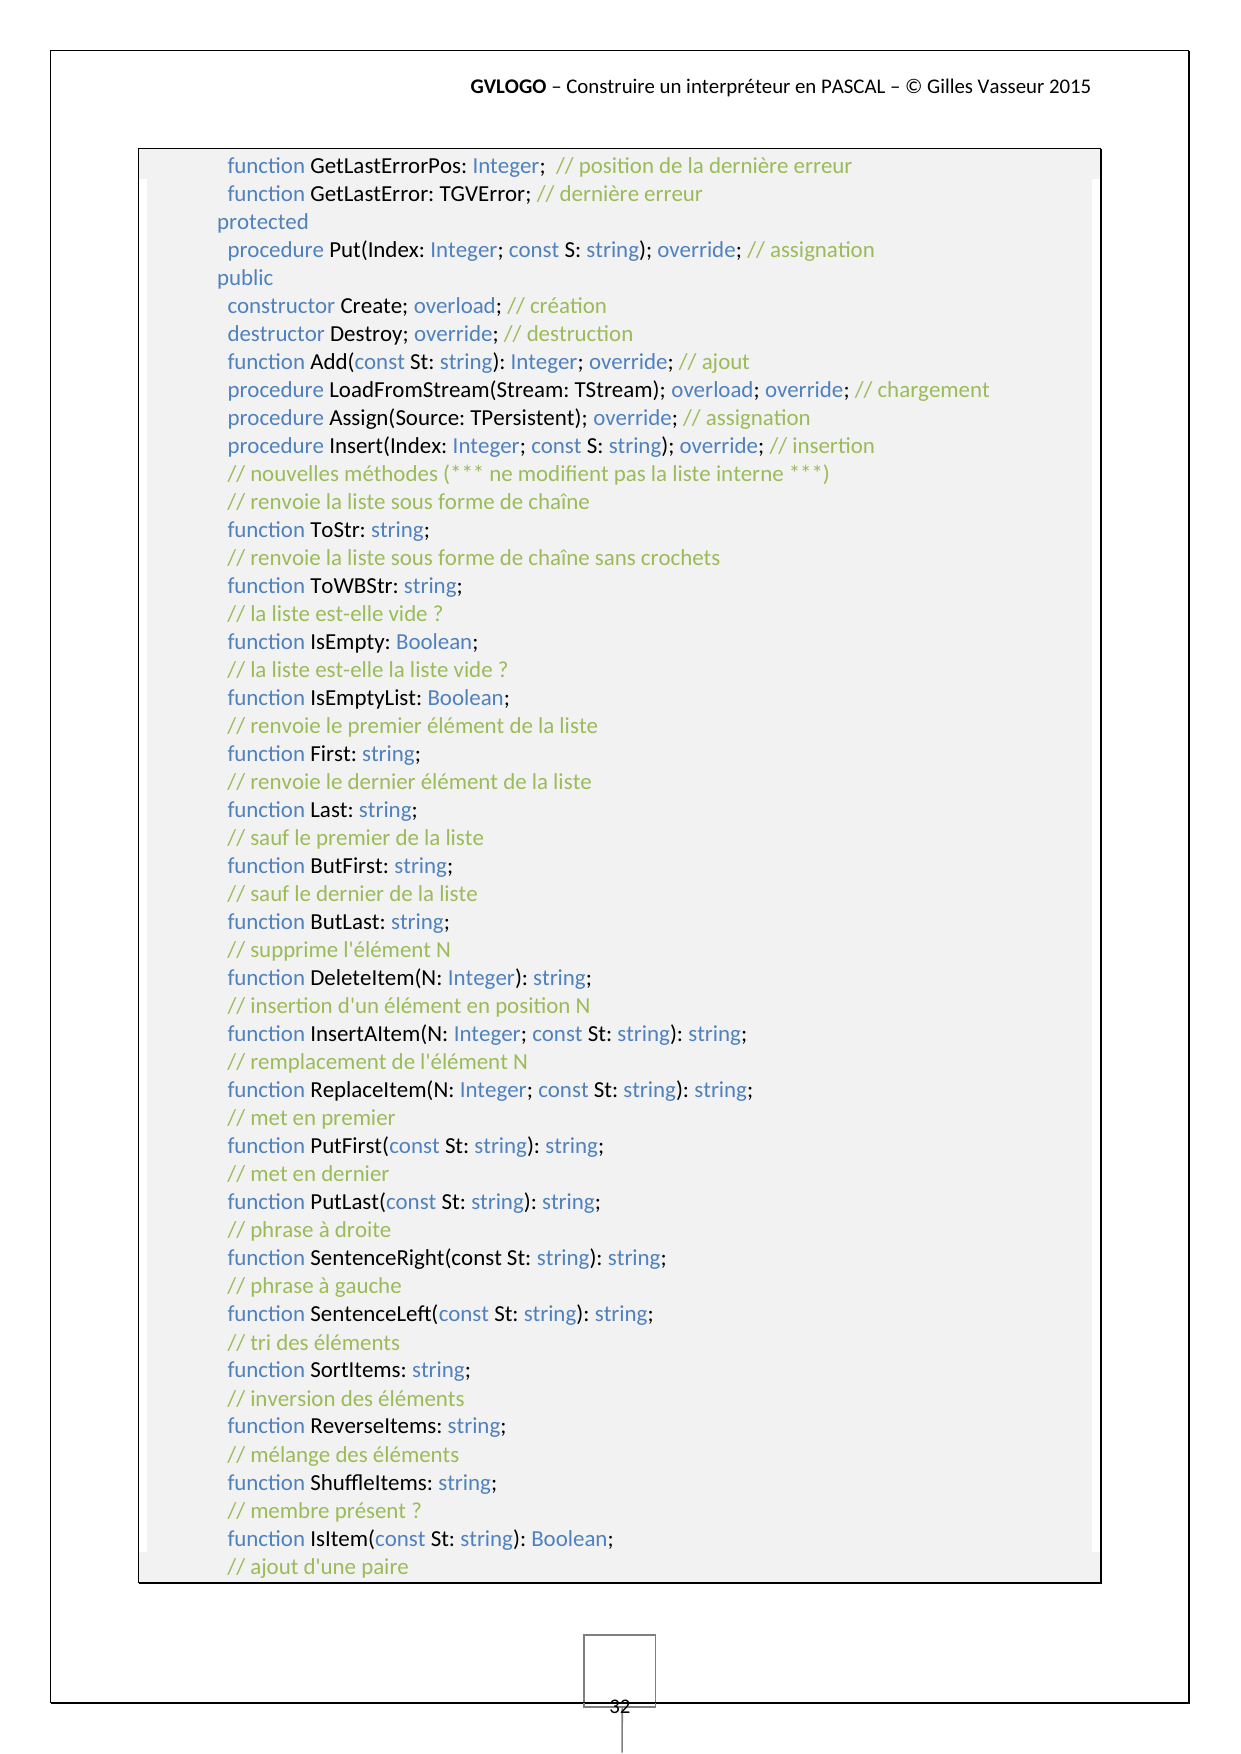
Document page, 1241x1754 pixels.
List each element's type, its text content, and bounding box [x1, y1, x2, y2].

text function ButLast: string; [147, 907, 1092, 935]
text // insertion d'un élément en position N [147, 991, 1092, 1019]
text // renvoie le premier élément de la liste [147, 711, 1092, 739]
text constructor Create; overload; // création [147, 291, 1092, 319]
text procedure LoadFromStream(Stream: TStream); overload; override; // chargement [147, 375, 1092, 403]
text // sauf le premier de la liste [147, 823, 1092, 851]
text // met en dernier [147, 1159, 1092, 1187]
text function ButFirst: string; [147, 851, 1092, 879]
text // supprime l'élément N [147, 935, 1092, 963]
text function PutFirst(const St: string): string; [147, 1131, 1092, 1159]
text procedure Insert(Index: Integer; const S: string); override; // insertion [147, 431, 1092, 459]
text // renvoie le dernier élément de la liste [147, 767, 1092, 795]
text // renvoie la liste sous forme de chaîne sans crochets [147, 543, 1092, 571]
text function ReverseItems: string; [147, 1412, 1092, 1440]
text procedure Put(Index: Integer; const S: string); override; // assignation [147, 235, 1092, 263]
text // nouvelles méthodes (*** ne modifient pas la liste interne ***) [147, 459, 1092, 487]
text function PutLast(const St: string): string; [147, 1187, 1092, 1216]
text function ToStr: string; [147, 515, 1092, 543]
text public [147, 263, 1092, 291]
text // ajout d'une paire [139, 1549, 1100, 1582]
text // membre présent ? [147, 1496, 1092, 1524]
text // met en premier [147, 1103, 1092, 1131]
text function Add(const St: string): Integer; override; // ajout [147, 347, 1092, 375]
text destructor Destroy; override; // destruction [147, 319, 1092, 347]
text protected [147, 207, 1092, 235]
text function SortItems: string; [147, 1356, 1092, 1384]
text function SentenceRight(const St: string): string; [147, 1243, 1092, 1272]
text // phrase à gauche [147, 1272, 1092, 1299]
text // renvoie la liste sous forme de chaîne [147, 487, 1092, 515]
text function First: string; [147, 739, 1092, 767]
text function DeleteItem(N: Integer): string; [147, 963, 1092, 991]
text function ReplaceItem(N: Integer; const St: string): string; [147, 1075, 1092, 1103]
text // phrase à droite [147, 1216, 1092, 1243]
text // la liste est-elle vide ? [147, 599, 1092, 627]
text function InsertAItem(N: Integer; const St: string): string; [147, 1019, 1092, 1047]
text function IsItem(const St: string): Boolean; [147, 1524, 1092, 1549]
text function SentenceLeft(const St: string): string; [147, 1299, 1092, 1328]
text // remplacement de l'élément N [147, 1047, 1092, 1075]
text function IsEmpty: Boolean; [147, 627, 1092, 655]
text function GetLastError: TGVError; // dernière erreur [147, 179, 1092, 207]
text // tri des éléments [147, 1328, 1092, 1356]
text function ShuffleItems: string; [147, 1468, 1092, 1496]
text procedure Assign(Source: TPersistent); override; // assignation [147, 403, 1092, 431]
text // mélange des éléments [147, 1440, 1092, 1468]
text function ToWBStr: string; [147, 571, 1092, 599]
text function Last: string; [147, 795, 1092, 823]
text function GetLastErrorPos: Integer; // position de la dernière erreur [139, 149, 1100, 179]
text // sauf le dernier de la liste [147, 879, 1092, 907]
text // inversion des éléments [147, 1384, 1092, 1412]
text // la liste est-elle la liste vide ? [147, 655, 1092, 683]
text function IsEmptyList: Boolean; [147, 683, 1092, 711]
